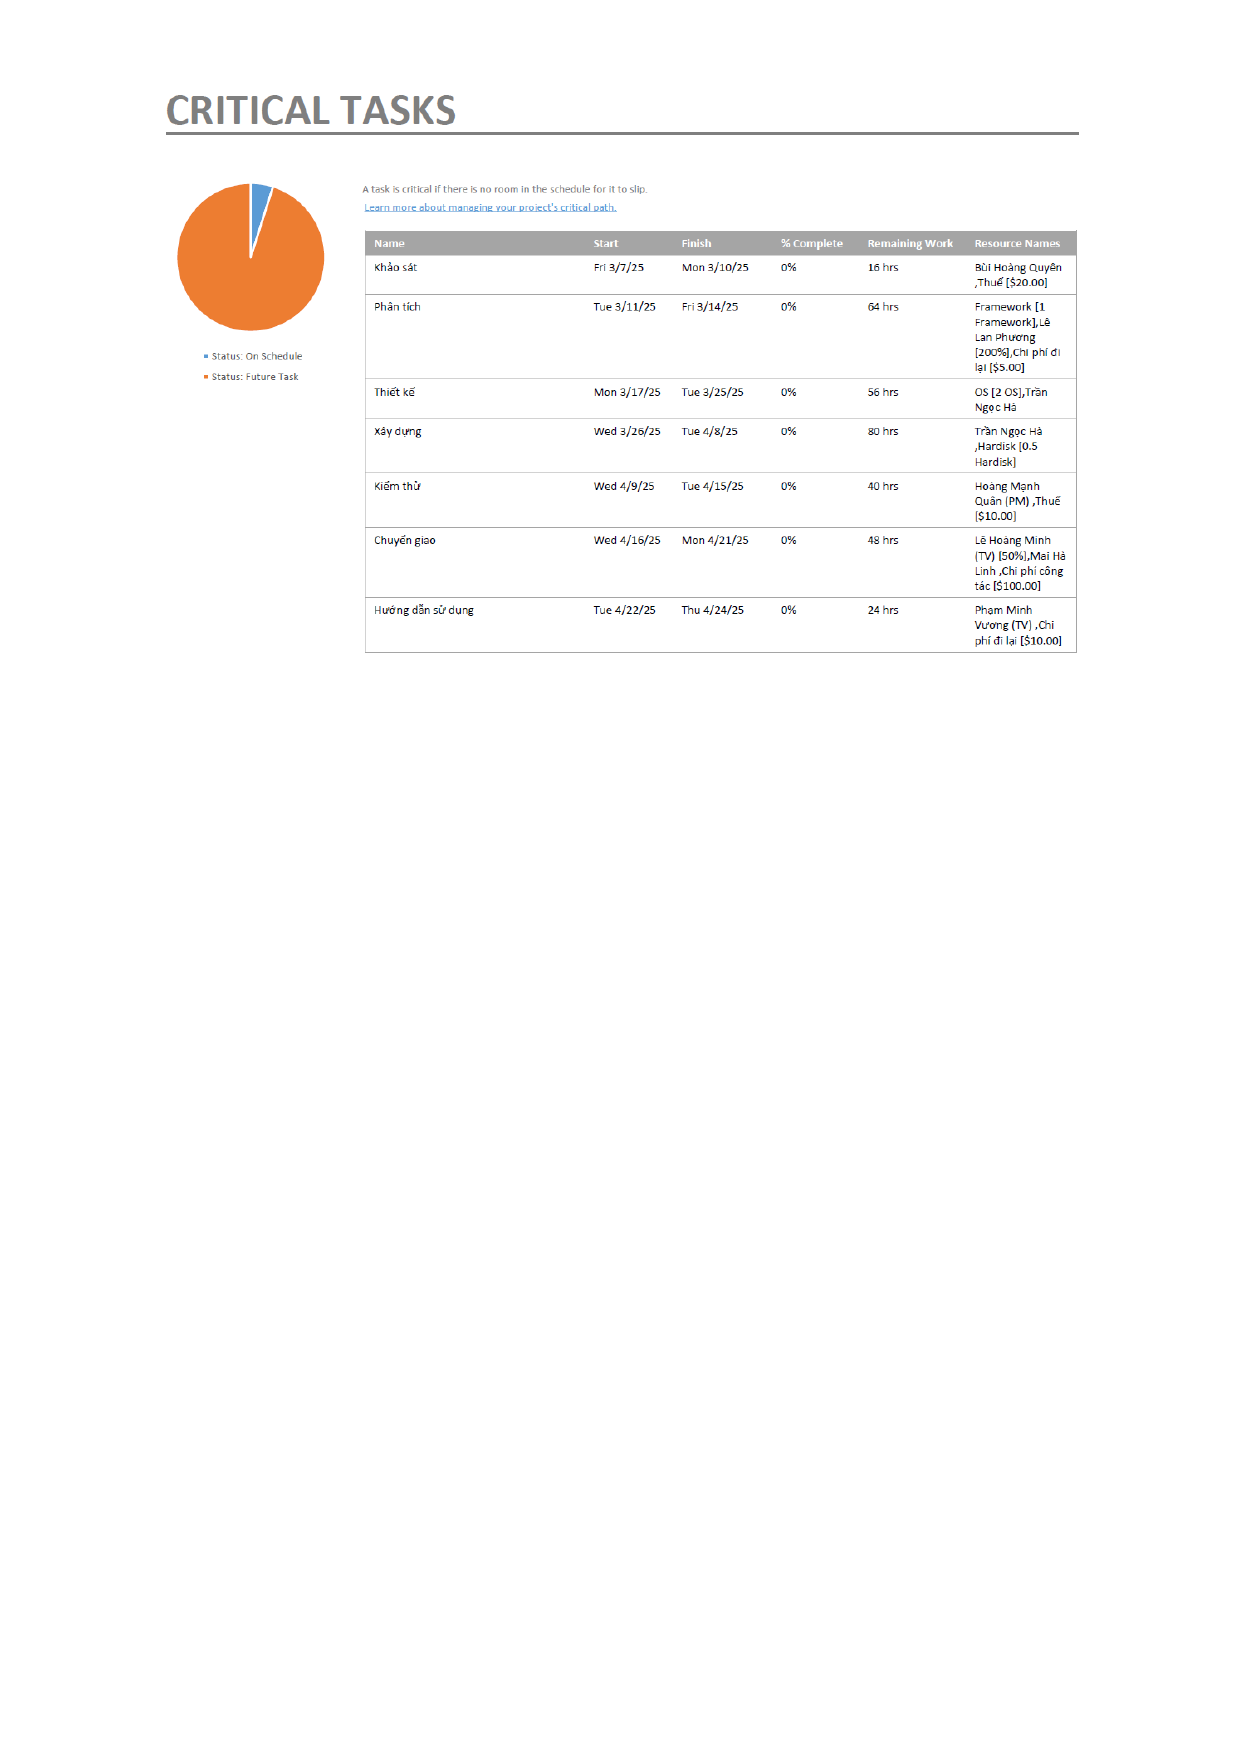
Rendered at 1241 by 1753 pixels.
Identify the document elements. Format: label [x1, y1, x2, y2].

picture [150, 75, 1104, 674]
